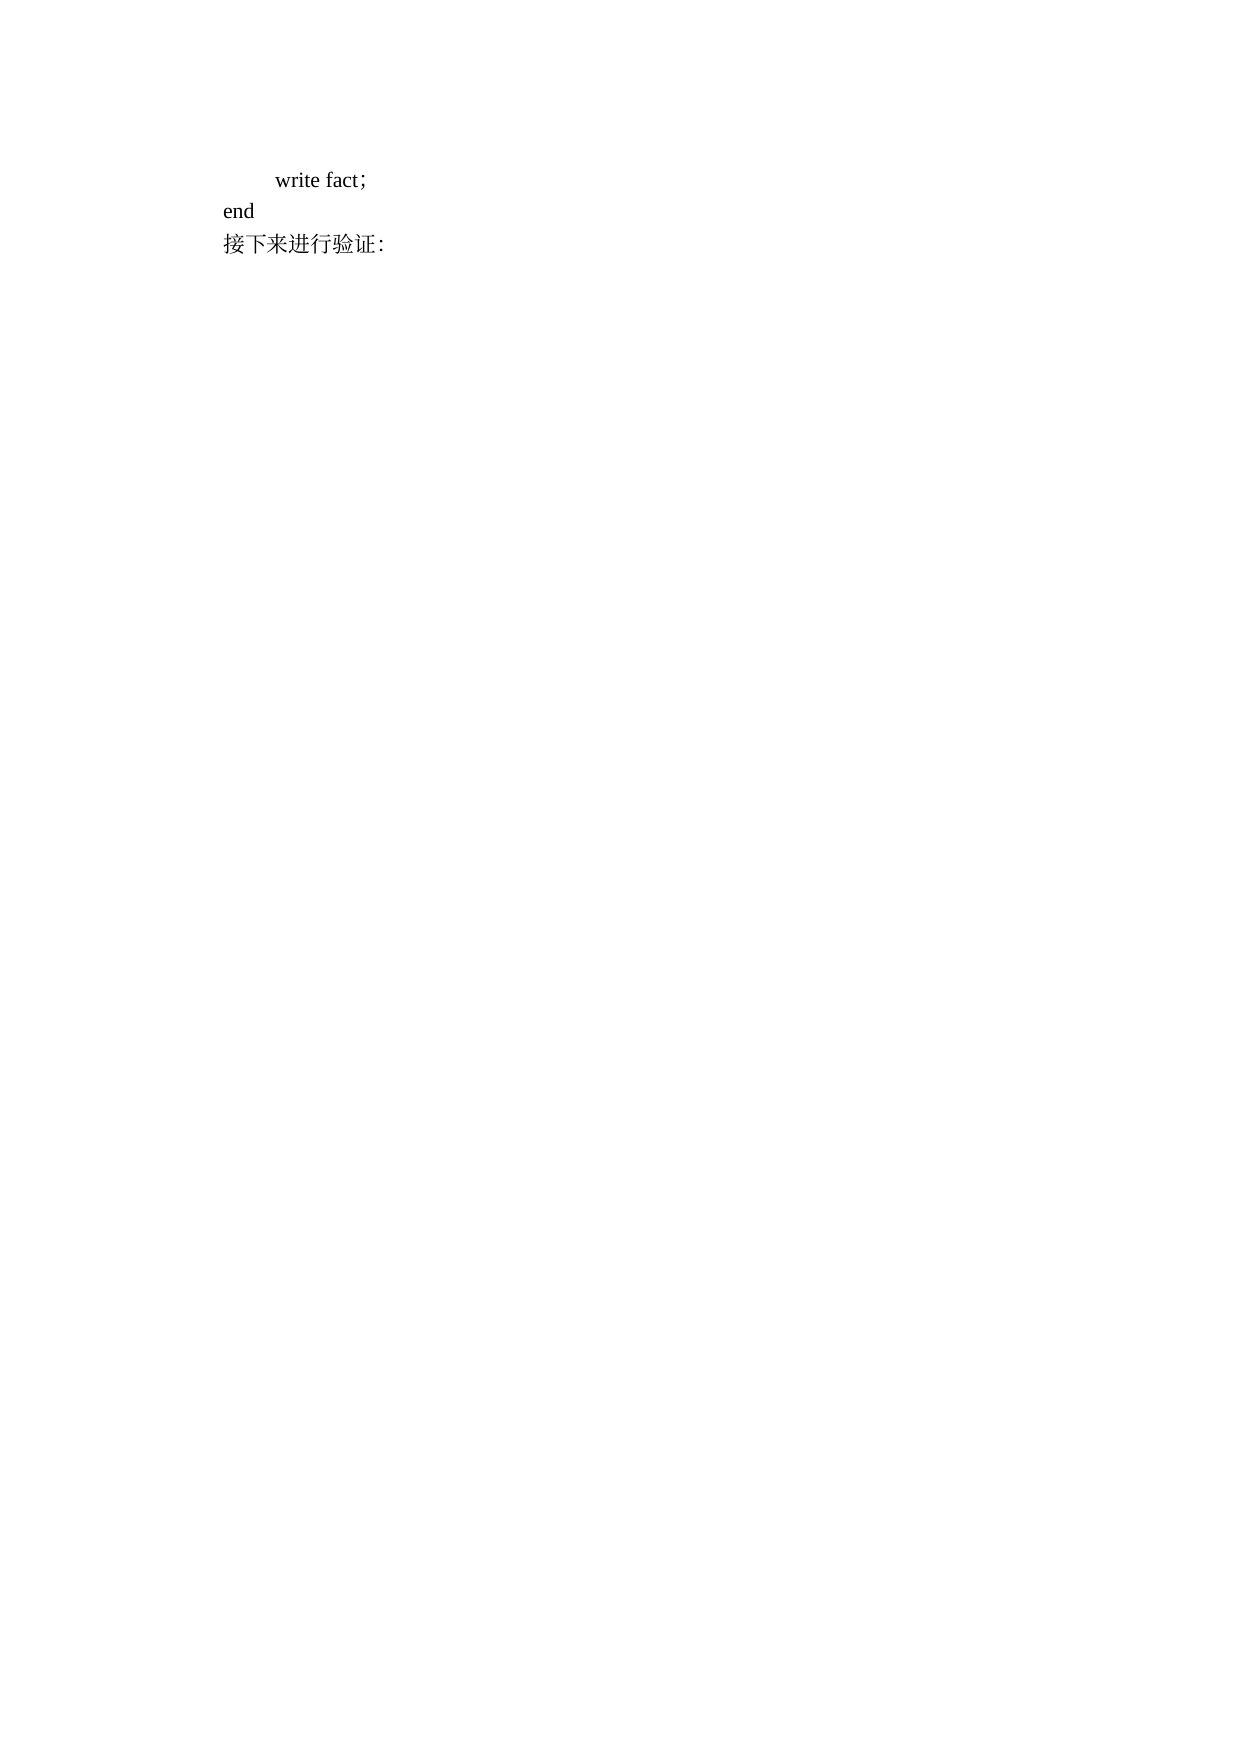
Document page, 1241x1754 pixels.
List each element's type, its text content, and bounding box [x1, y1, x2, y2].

list end [223, 194, 1053, 227]
list 接下来进行验证： [223, 227, 1053, 259]
list write fact； [223, 162, 1053, 194]
